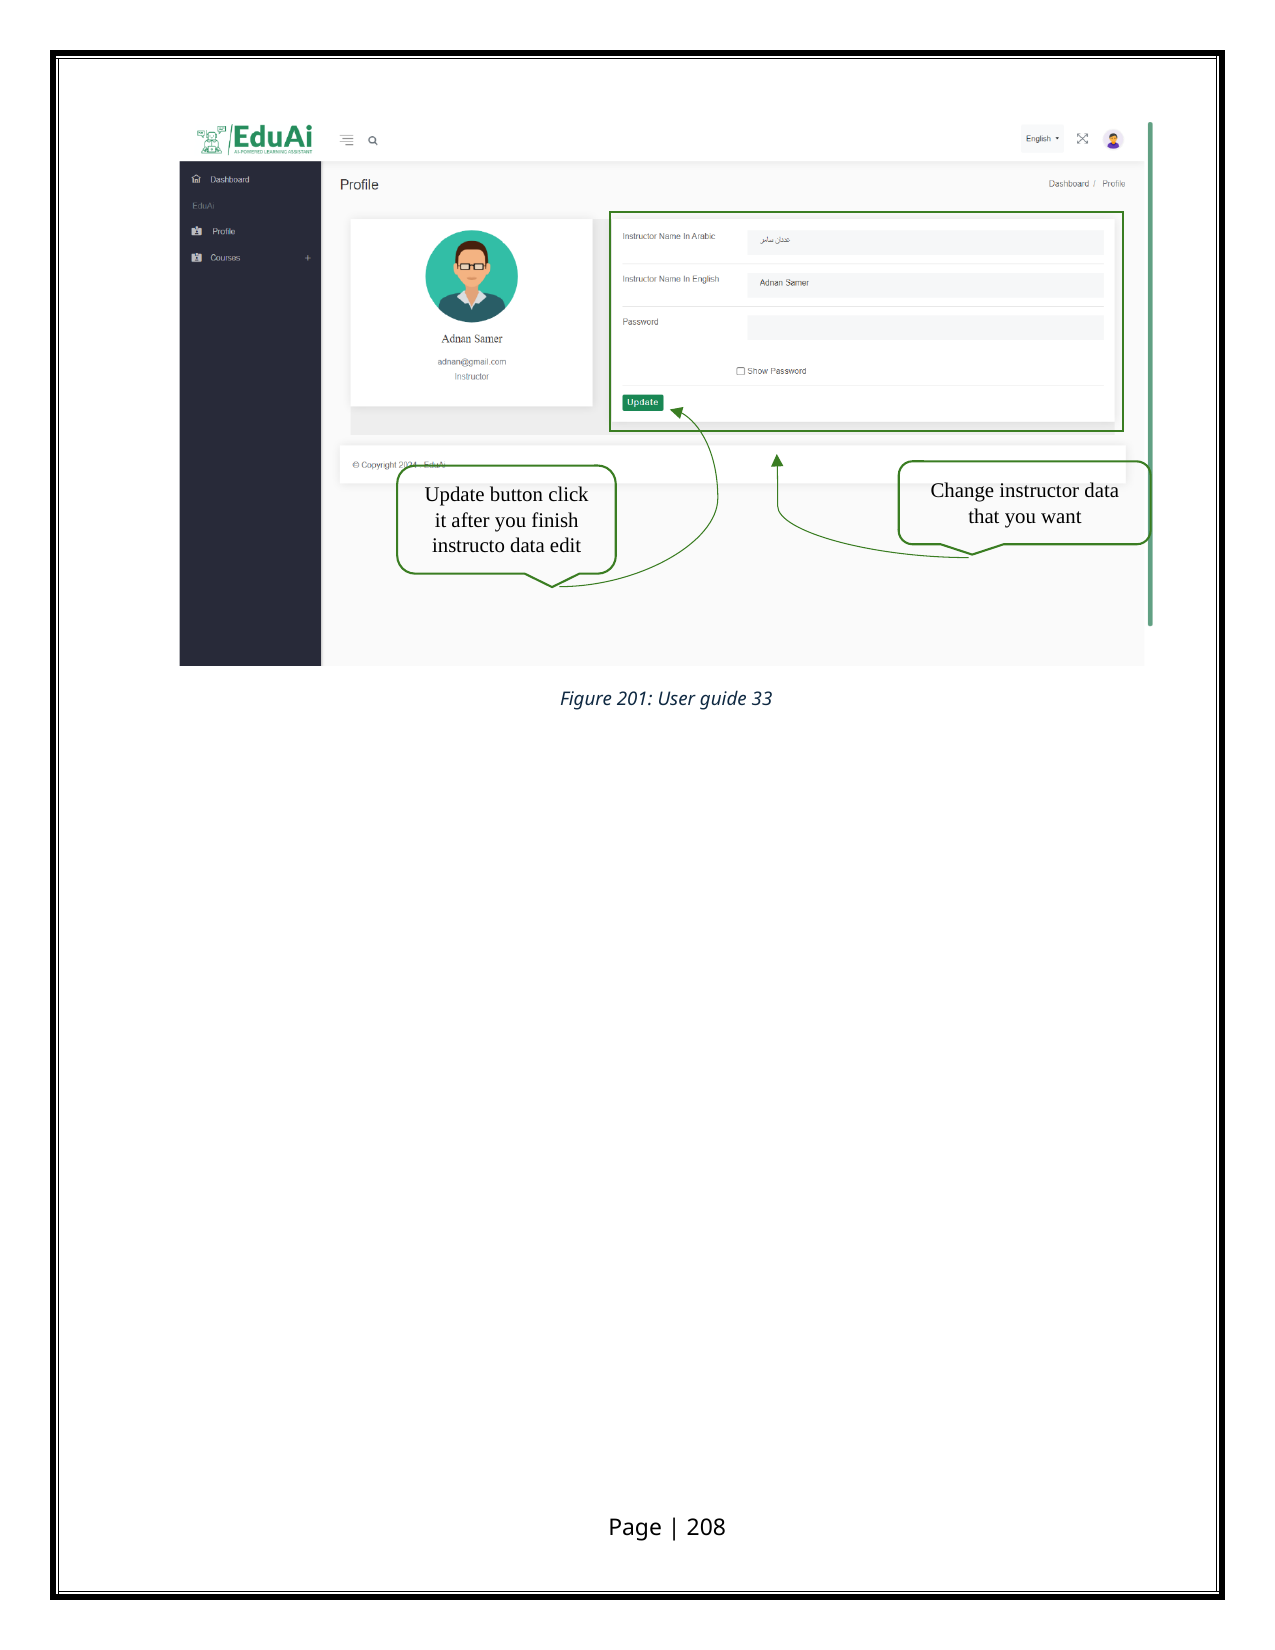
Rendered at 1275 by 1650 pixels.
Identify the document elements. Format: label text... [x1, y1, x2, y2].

picture [179, 118, 1155, 666]
text Figure 201: User guide 33 [177, 685, 1157, 710]
